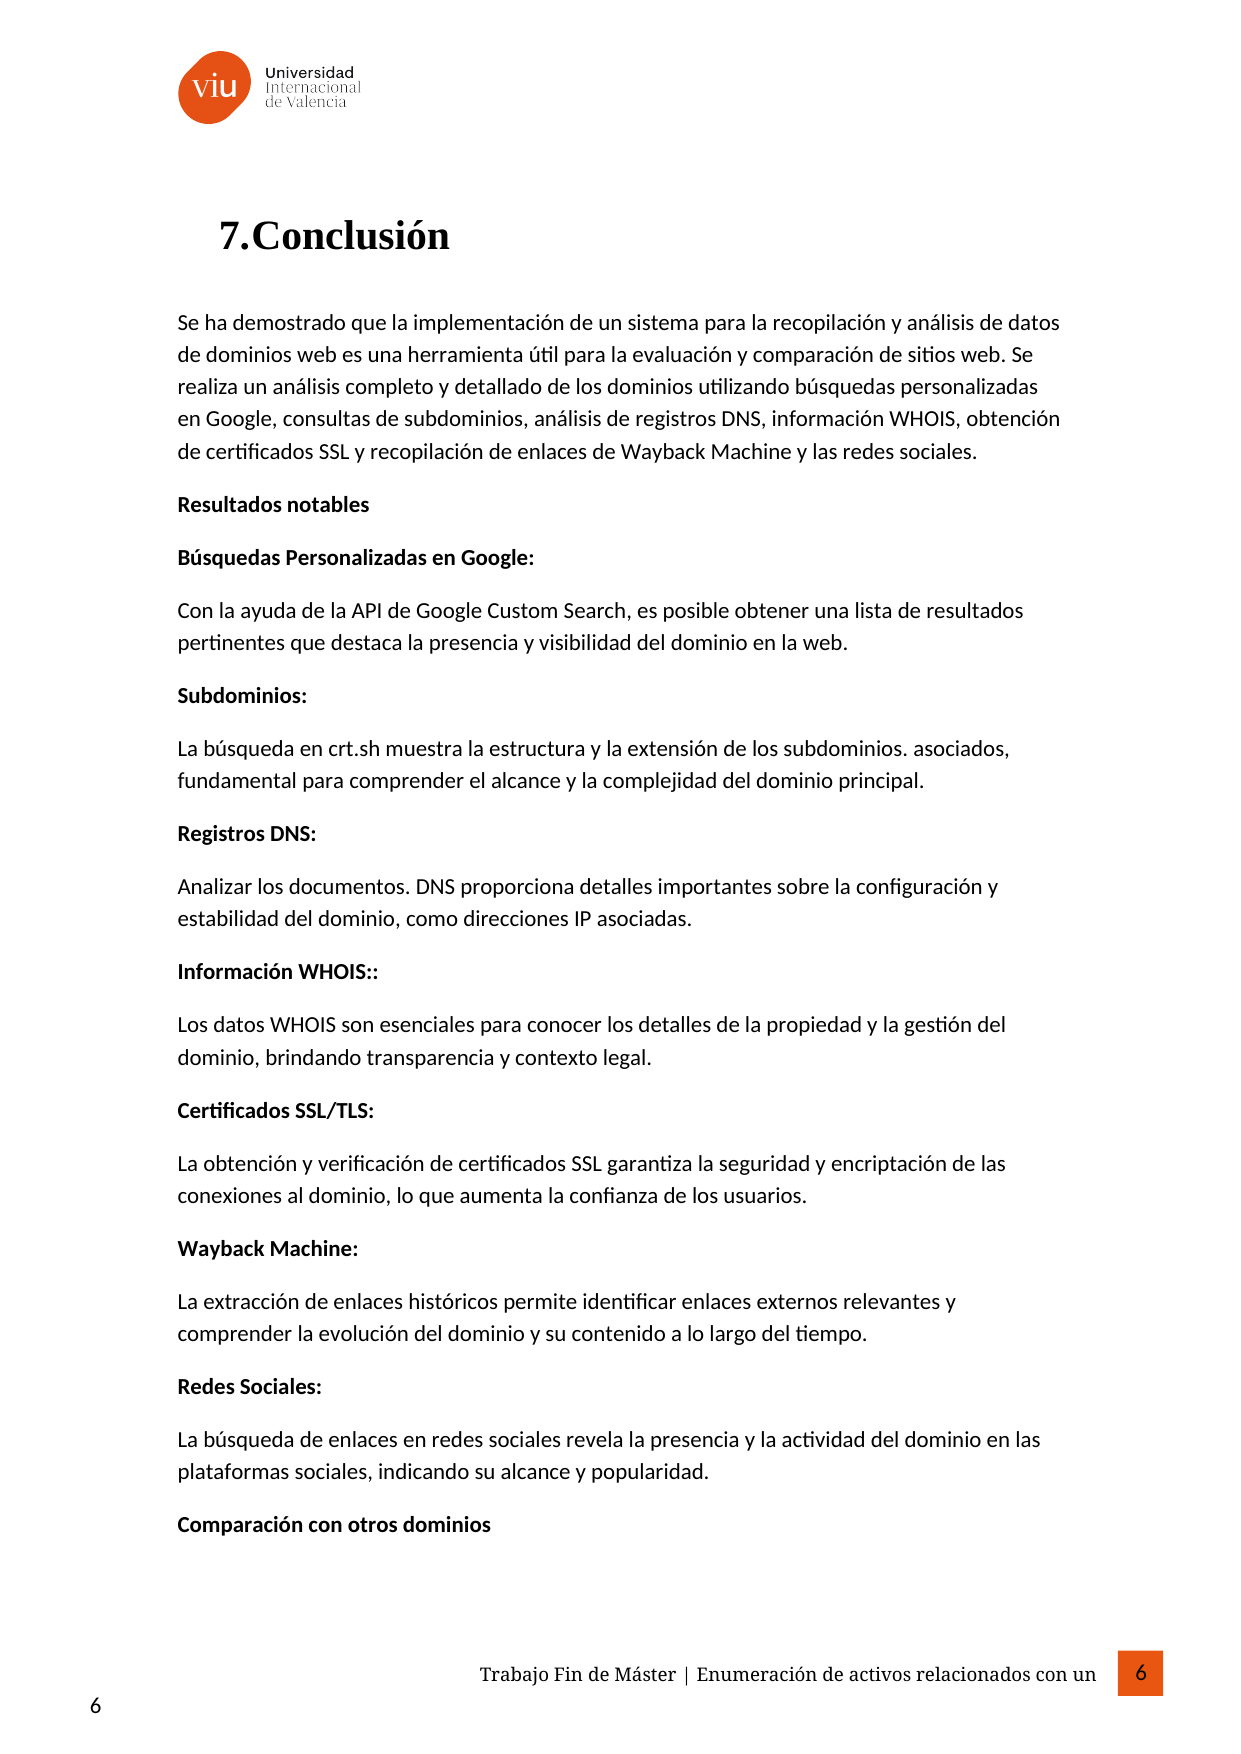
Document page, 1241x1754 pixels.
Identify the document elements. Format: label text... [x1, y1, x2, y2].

text Registros DNS: [177, 819, 1063, 847]
text Se ha demostrado que la implementación de un sistema para la recopilación y análisis de datos de dominios web es una herramienta útil para la evaluación y comparación de sitios web. Se realiza un análisis completo y detallado de los dominios utilizando búsquedas personalizadas en Google, consultas de subdominios, análisis de registros DNS, información WHOIS, obtención de certificados SSL y recopilación de enlaces de Wayback Machine y las redes sociales. [177, 308, 1063, 465]
text Con la ayuda de la API de Google Custom Search, es posible obtener una lista de resultados pertinentes que destaca la presencia y visibilidad del dominio en la web. [177, 596, 1063, 656]
text Búsquedas Personalizadas en Google: [177, 543, 1063, 571]
text La obtención y verificación de certificados SSL garantiza la seguridad y encriptación de las conexiones al dominio, lo que aumenta la confianza de los usuarios. [177, 1149, 1063, 1209]
text Analizar los documentos. DNS proporciona detalles importantes sobre la configuración y estabilidad del dominio, como direcciones IP asociadas. [177, 872, 1063, 932]
picture [161, 33, 378, 142]
text Información WHOIS:: [177, 957, 1063, 986]
text Redes Sociales: [177, 1372, 1063, 1400]
text Certificados SSL/TLS: [177, 1096, 1063, 1124]
text La búsqueda en crt.sh muestra la estructura y la extensión de los subdominios. asociados, fundamental para comprender el alcance y la complejidad del dominio principal. [177, 734, 1063, 794]
subtitle Conclusión [177, 210, 1063, 258]
text Los datos WHOIS son esenciales para conocer los detalles de la propiedad y la gestión del dominio, brindando transparencia y contexto legal. [177, 1011, 1063, 1071]
text Resultados notables [177, 490, 1063, 518]
text Wayback Machine: [177, 1234, 1063, 1262]
text Subdominios: [177, 681, 1063, 709]
text Comparación con otros dominios [177, 1510, 1063, 1538]
text La extracción de enlaces históricos permite identificar enlaces externos relevantes y comprender la evolución del dominio y su contenido a lo largo del tiempo. [177, 1287, 1063, 1347]
text La búsqueda de enlaces en redes sociales revela la presencia y la actividad del dominio en las plataformas sociales, indicando su alcance y popularidad. [177, 1425, 1063, 1485]
